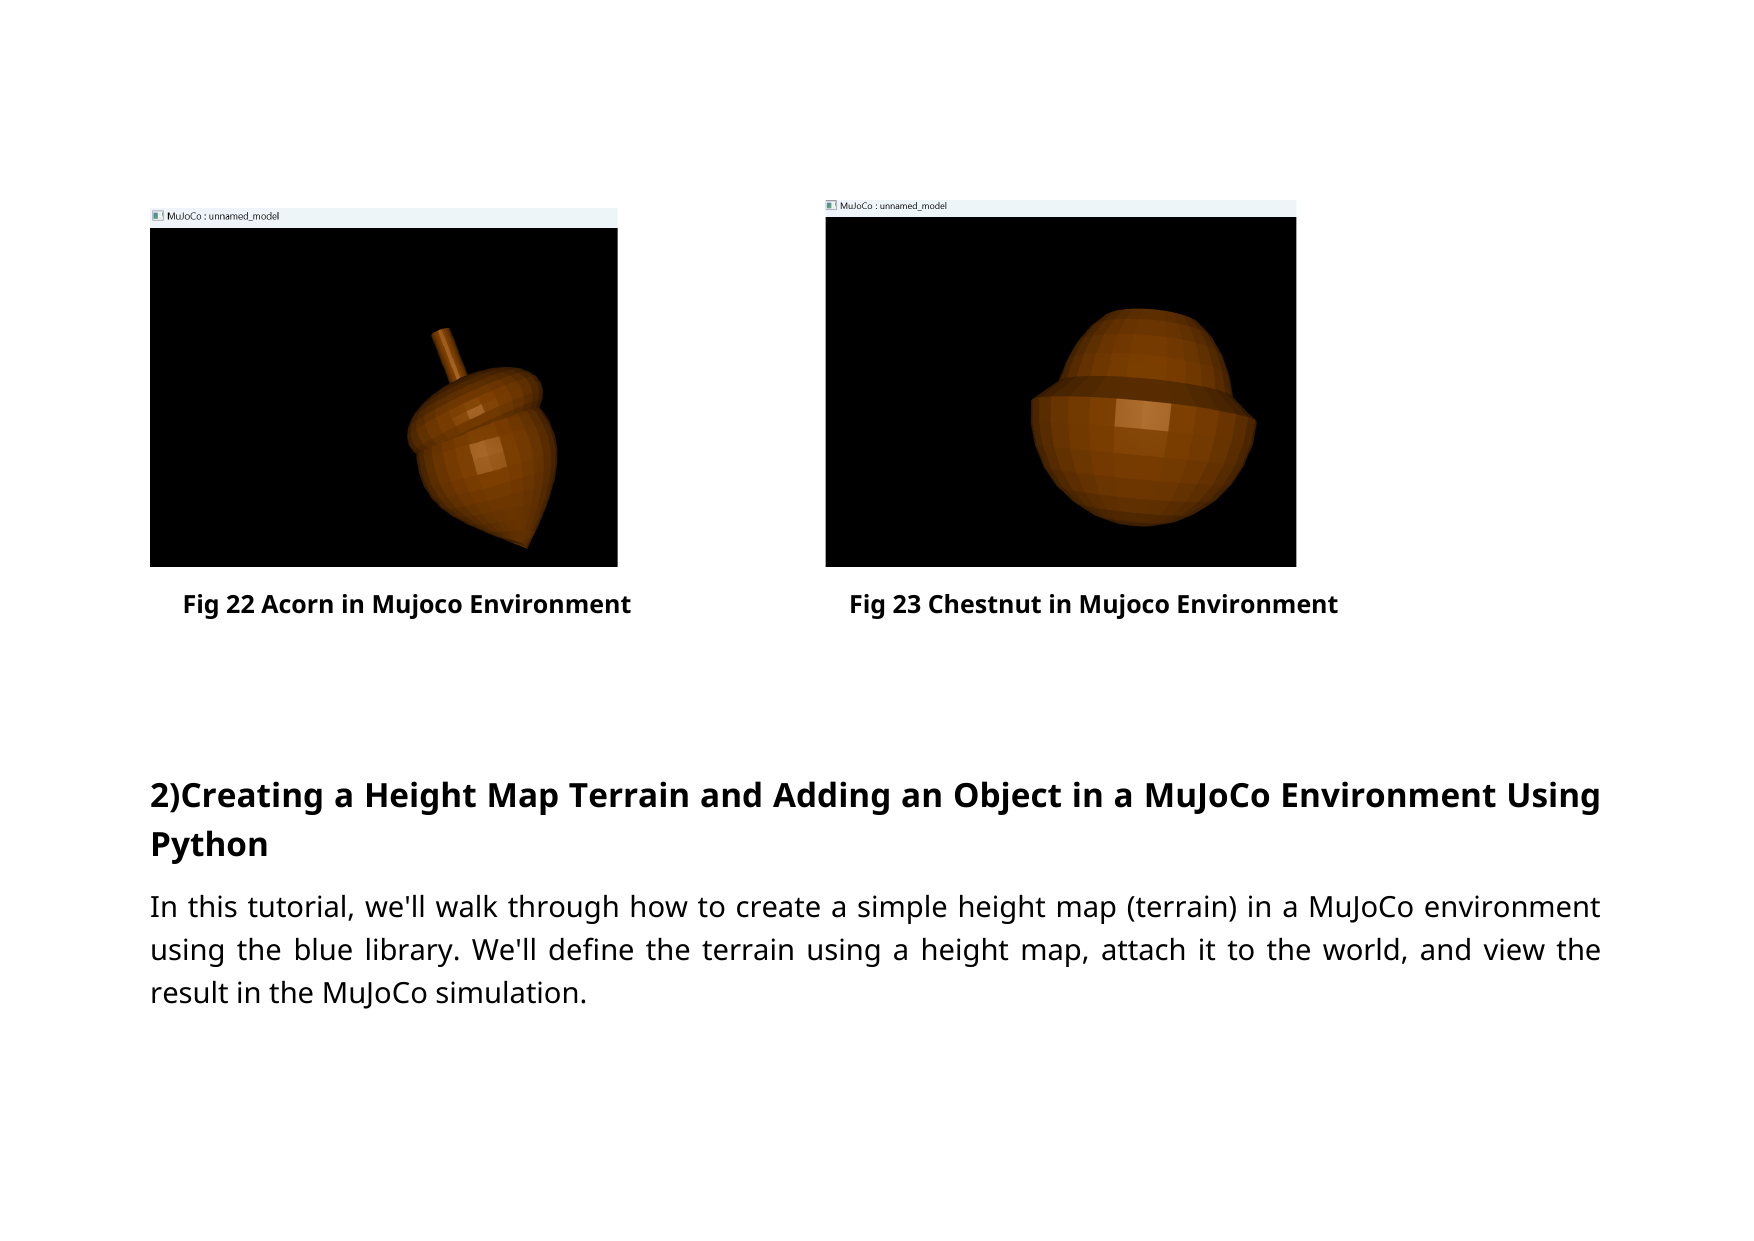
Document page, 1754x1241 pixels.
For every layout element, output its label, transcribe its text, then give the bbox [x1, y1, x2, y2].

text In this tutorial, we'll walk through how to create a simple height map (terrain) in a MuJoCo environment using the blue library. We'll define the terrain using a height map, attach it to the world, and view the result in the MuJoCo simulation. [150, 886, 1604, 1012]
text 2)Creating a Height Map Terrain and Adding an Object in a MuJoCo Environment Using Python [150, 772, 1604, 866]
text Fig 22 Acorn in Mujoco Environment Fig 23 Chestnut in Mujoco Environment [150, 587, 1604, 621]
picture [825, 200, 1297, 567]
picture [150, 208, 618, 567]
